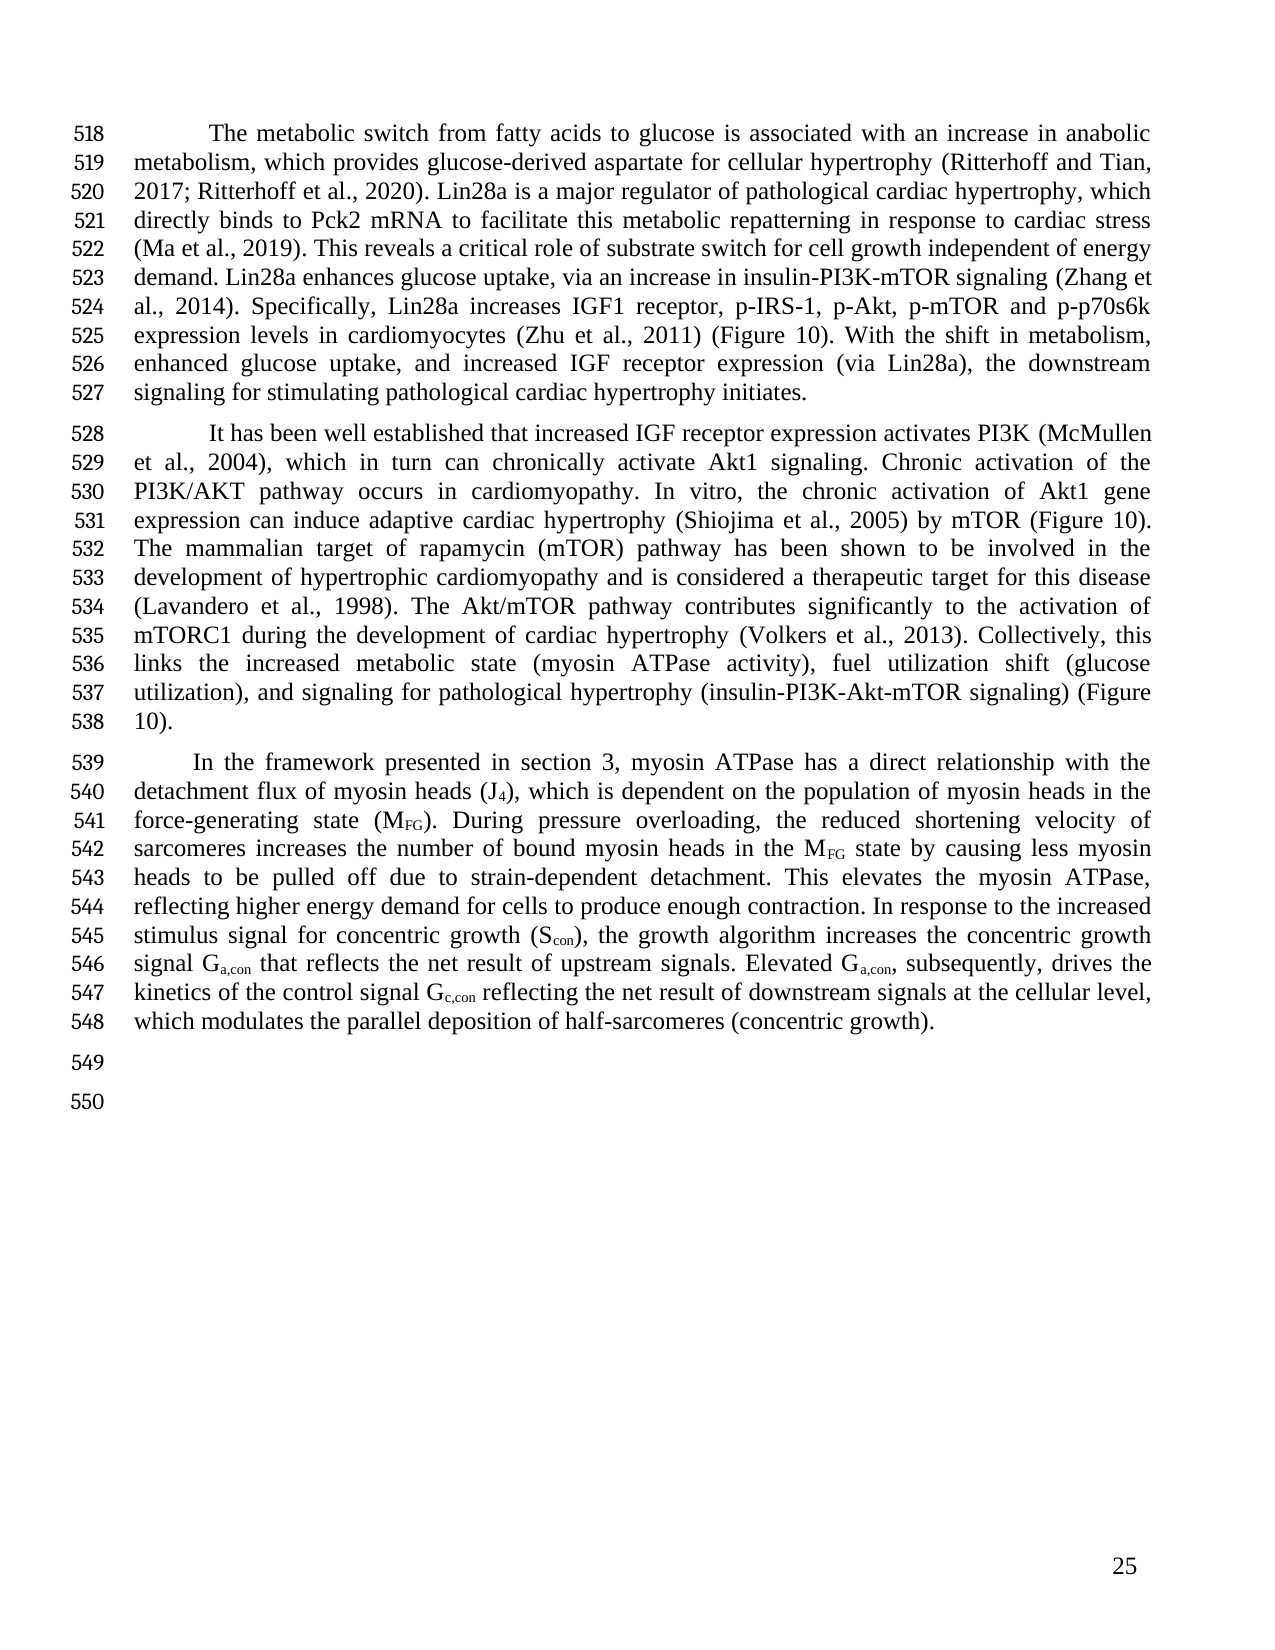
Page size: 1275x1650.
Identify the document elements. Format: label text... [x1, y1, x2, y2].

text In the framework presented in section 3, myosin ATPase has a direct relationship with the detachment flux of myosin heads (J4), which is dependent on the population of myosin heads in the force-generating state (MFG). During pressure overloading, the reduced shortening velocity of sarcomeres increases the number of bound myosin heads in the MFG state by causing less myosin heads to be pulled off due to strain-dependent detachment. This elevates the myosin ATPase, reflecting higher energy demand for cells to produce enough contraction. In response to the increased stimulus signal for concentric growth (Scon), the growth algorithm increases the concentric growth signal Ga,con that reflects the net result of upstream signals. Elevated Ga,con, subsequently, drives the kinetics of the control signal Gc,con reflecting the net result of downstream signals at the cellular level, which modulates the parallel deposition of half-sarcomeres (concentric growth). [133, 747, 1152, 1035]
